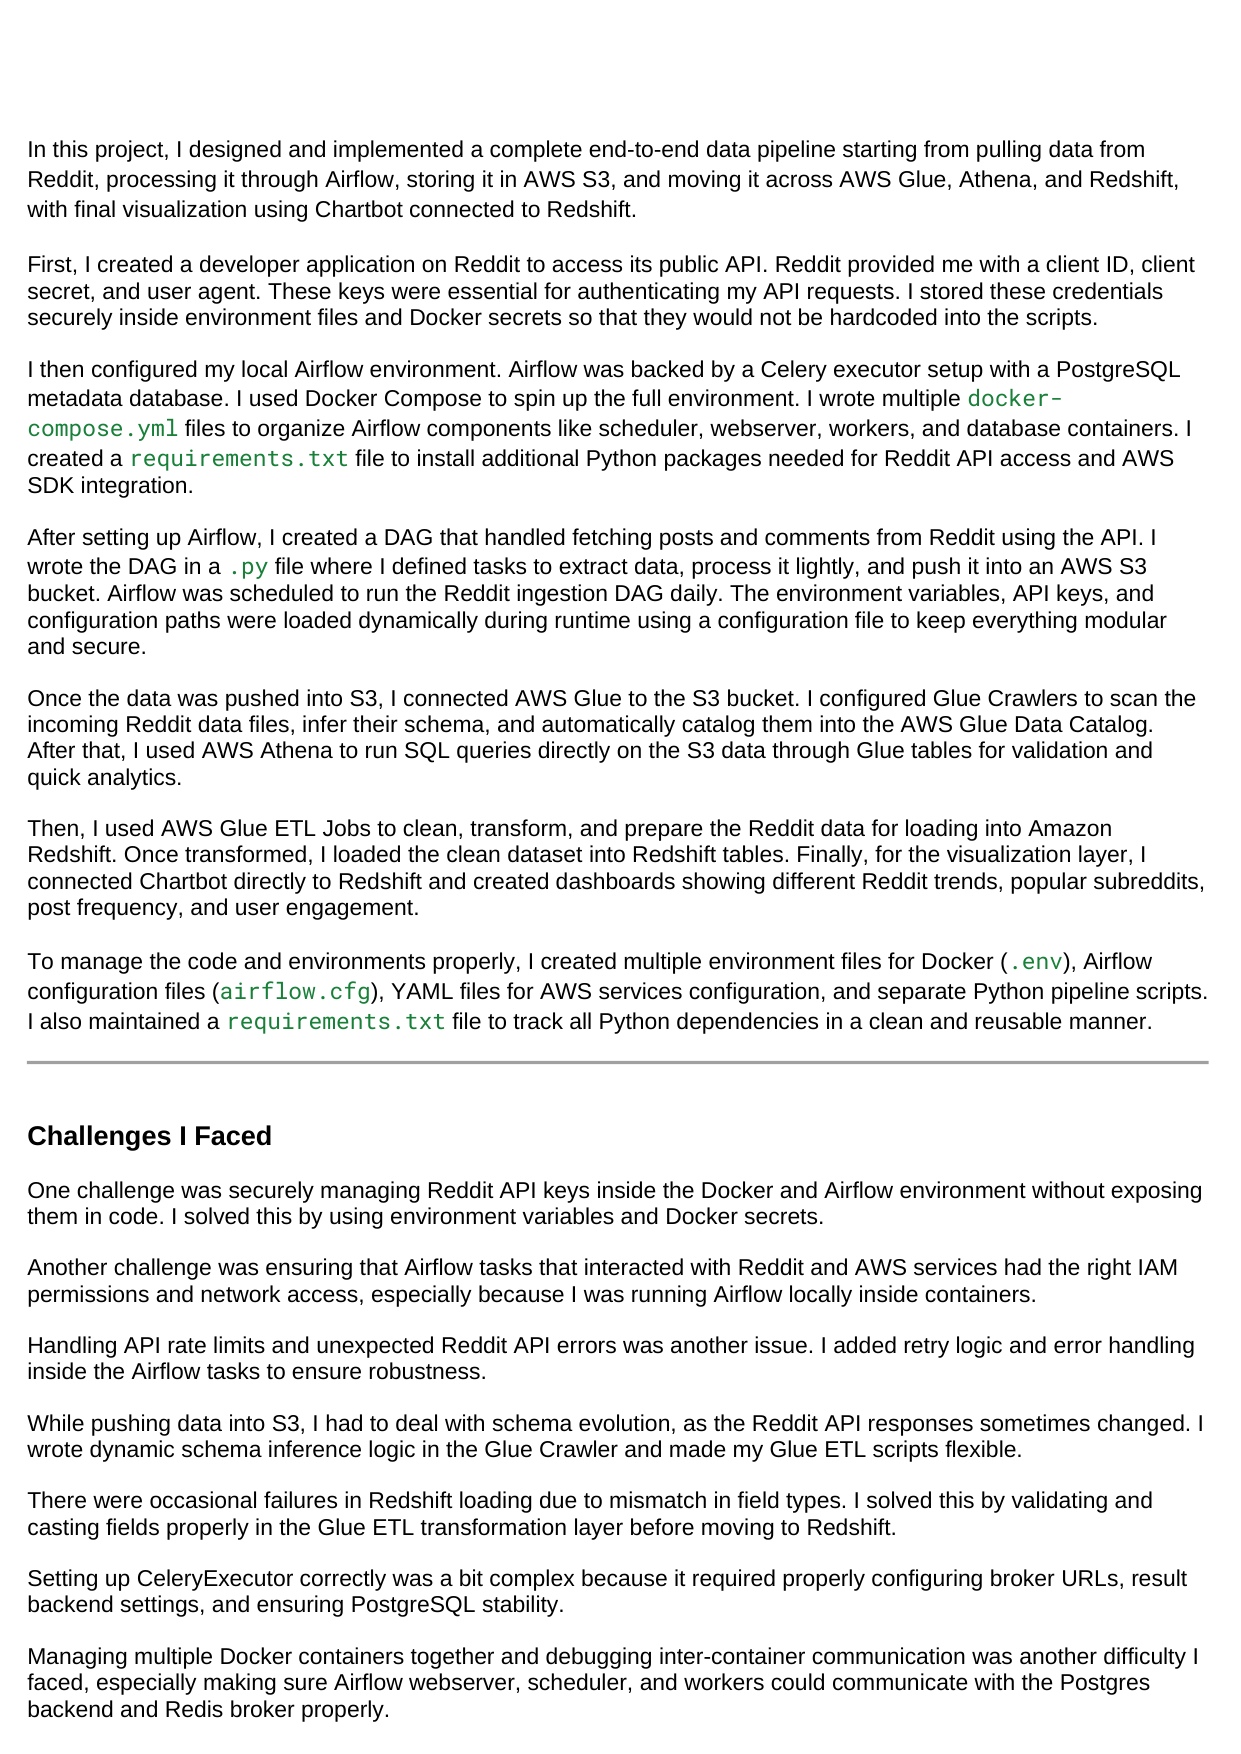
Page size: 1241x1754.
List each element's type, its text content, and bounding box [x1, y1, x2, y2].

text While pushing data into S3, I had to deal with schema evolution, as the Reddit API responses sometimes changed. I wrote dynamic schema inference logic in the Glue Crawler and made my Glue ETL scripts flexible. [27, 1410, 1209, 1462]
text I then configured my local Airflow environment. Airflow was backed by a Celery executor setup with a PostgreSQL metadata database. I used Docker Compose to spin up the full environment. I wrote multiple docker-compose.yml files to organize Airflow components like scheduler, webserver, workers, and database containers. I created a requirements.txt file to install additional Python packages needed for Reddit API access and AWS SDK integration. [27, 356, 1209, 499]
text Then, I used AWS Glue ETL Jobs to clean, transform, and prepare the Reddit data for loading into Amazon Redshift. Once transformed, I loaded the clean dataset into Redshift tables. Finally, for the visualization layer, I connected Chartbot directly to Redshift and created dashboards showing different Reddit trends, popular subreddits, post frequency, and user engagement. [27, 815, 1209, 920]
text Handling API rate limits and unexpected Reddit API errors was another issue. I added retry logic and error handling inside the Airflow tasks to ensure robustness. [27, 1332, 1209, 1385]
text To manage the code and environments properly, I created multiple environment files for Docker (.env), Airflow configuration files (airflow.cfg), YAML files for AWS services configuration, and separate Python pipeline scripts. I also maintained a requirements.txt file to track all Python dependencies in a clean and reusable manner. [27, 945, 1209, 1036]
text Once the data was pushed into S3, I connected AWS Glue to the S3 bucket. I configured Glue Crawlers to scan the incoming Reddit data files, infer their schema, and automatically catalog them into the AWS Glue Data Catalog. After that, I used AWS Athena to run SQL queries directly on the S3 data through Glue tables for validation and quick analytics. [27, 684, 1209, 790]
text First, I created a developer application on Reddit to access its public API. Reddit provided me with a client ID, client secret, and user agent. These keys were essential for authenticating my API requests. I stored these credentials securely inside environment files and Docker secrets so that they would not be hardcoded into the scripts. [27, 251, 1209, 331]
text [27, 15, 1209, 223]
text Managing multiple Docker containers together and debugging inter-container communication was another difficulty I faced, especially making sure Airflow webserver, scheduler, and workers could communicate with the Postgres backend and Redis broker properly. [27, 1643, 1209, 1722]
text One challenge was securely managing Reddit API keys inside the Docker and Airflow environment without exposing them in code. I solved this by using environment variables and Docker secrets. [27, 1177, 1209, 1229]
text After setting up Airflow, I created a DAG that handled fetching posts and comments from Reddit using the API. I wrote the DAG in a .py file where I defined tasks to extract data, process it lightly, and push it into an AWS S3 bucket. Airflow was scheduled to run the Reddit ingestion DAG daily. The environment variables, API keys, and configuration paths were loaded dynamically during runtime using a configuration file to keep everything modular and secure. [27, 524, 1209, 659]
subtitle Challenges I Faced [27, 1120, 1209, 1152]
text Setting up CeleryExecutor correctly was a bit complex because it required properly configuring broker URLs, result backend settings, and ensuring PostgreSQL stability. [27, 1565, 1209, 1618]
text Another challenge was ensuring that Airflow tasks that interacted with Reddit and AWS services had the right IAM permissions and network access, especially because I was running Airflow locally inside containers. [27, 1254, 1209, 1307]
text There were occasional failures in Redshift loading due to mismatch in field types. I solved this by validating and casting fields properly in the Glue ETL transformation layer before moving to Redshift. [27, 1487, 1209, 1540]
